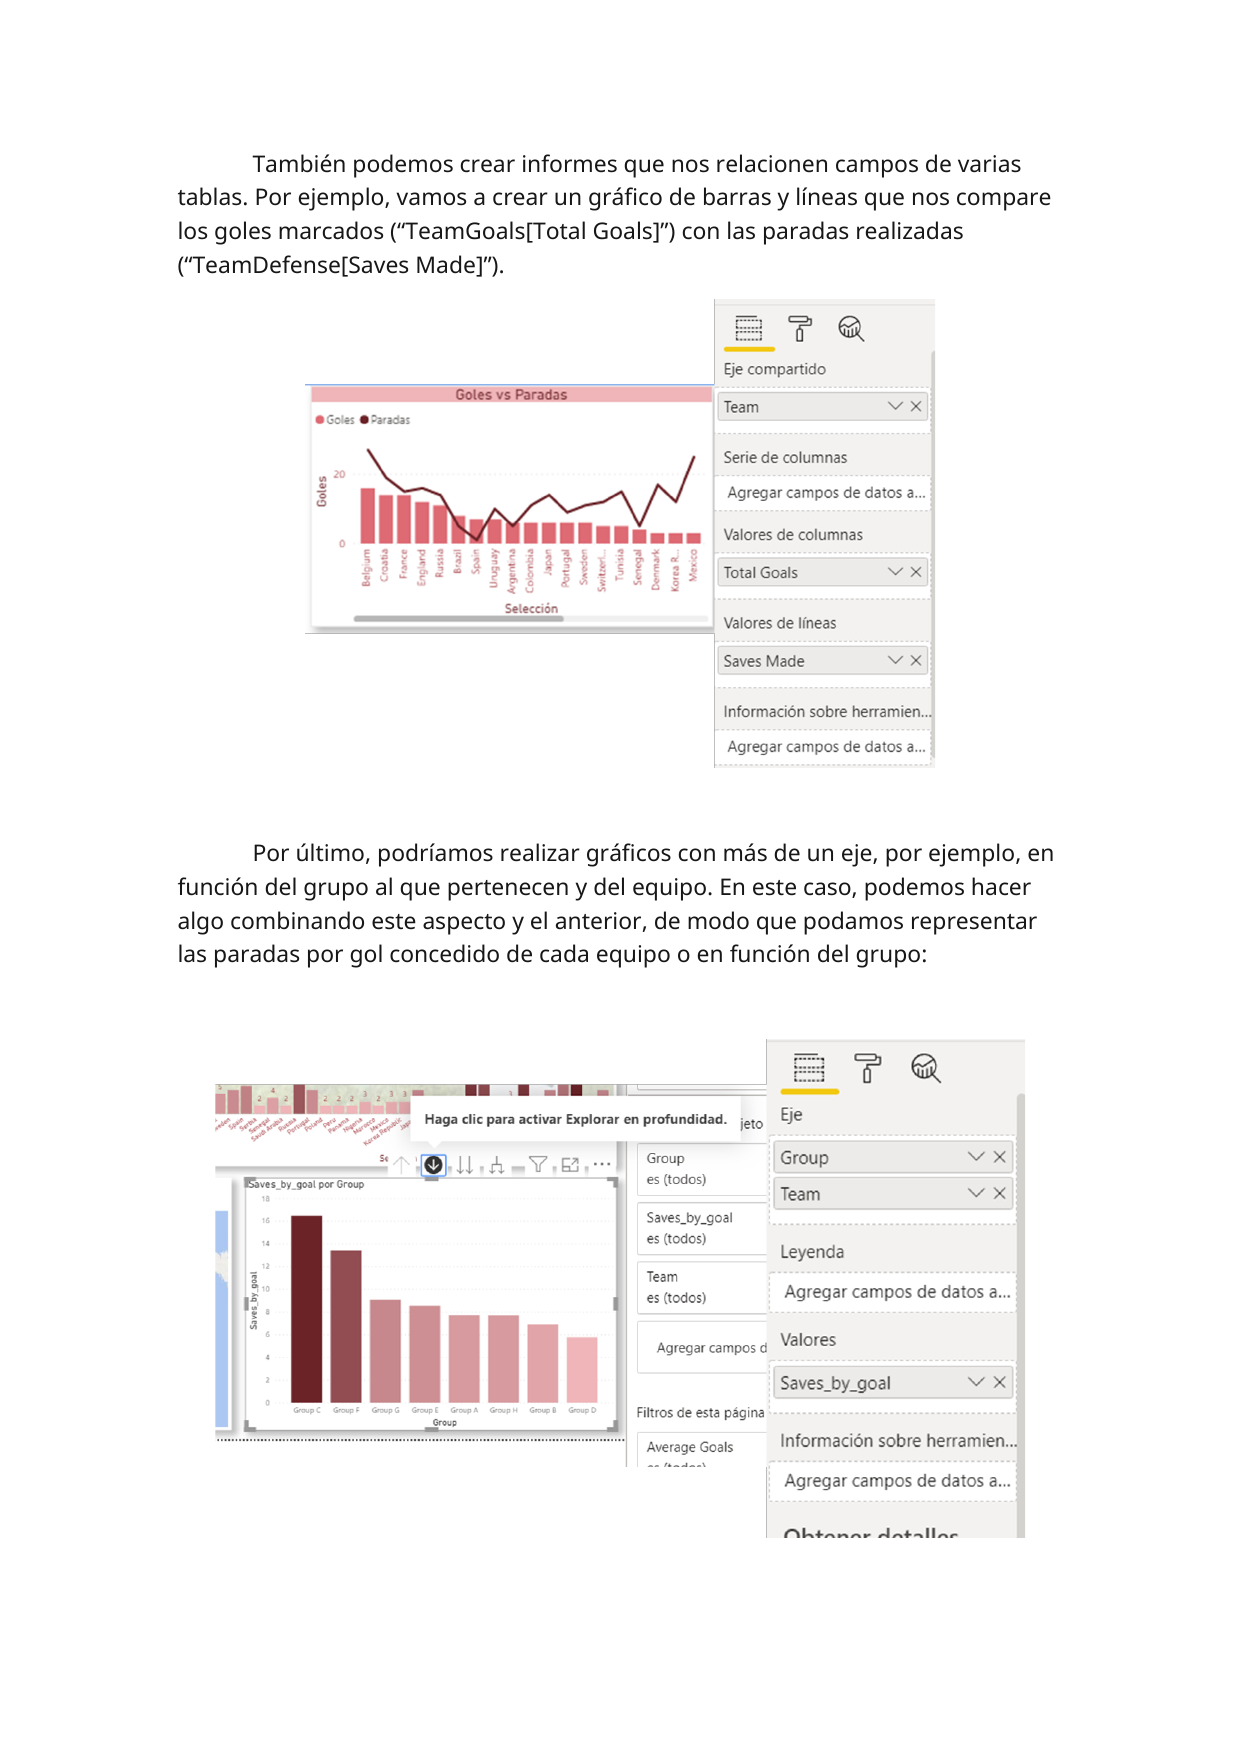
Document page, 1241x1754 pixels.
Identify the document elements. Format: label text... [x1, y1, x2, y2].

text También podemos crear informes que nos relacionen campos de varias tablas. Por ejemplo, vamos a crear un gráfico de barras y líneas que nos compare los goles marcados (“TeamGoals[Total Goals]”) con las paradas realizadas (“TeamDefense[Saves Made]”). [177, 148, 1063, 280]
picture [215, 1039, 1025, 1538]
text Por último, podríamos realizar gráficos con más de un eje, por ejemplo, en función del grupo al que pertenecen y del equipo. En este caso, podemos hacer algo combinando este aspecto y el anterior, de modo que podamos representar las paradas por gol concedido de cada equipo o en función del grupo: [177, 837, 1063, 969]
picture [305, 299, 936, 768]
